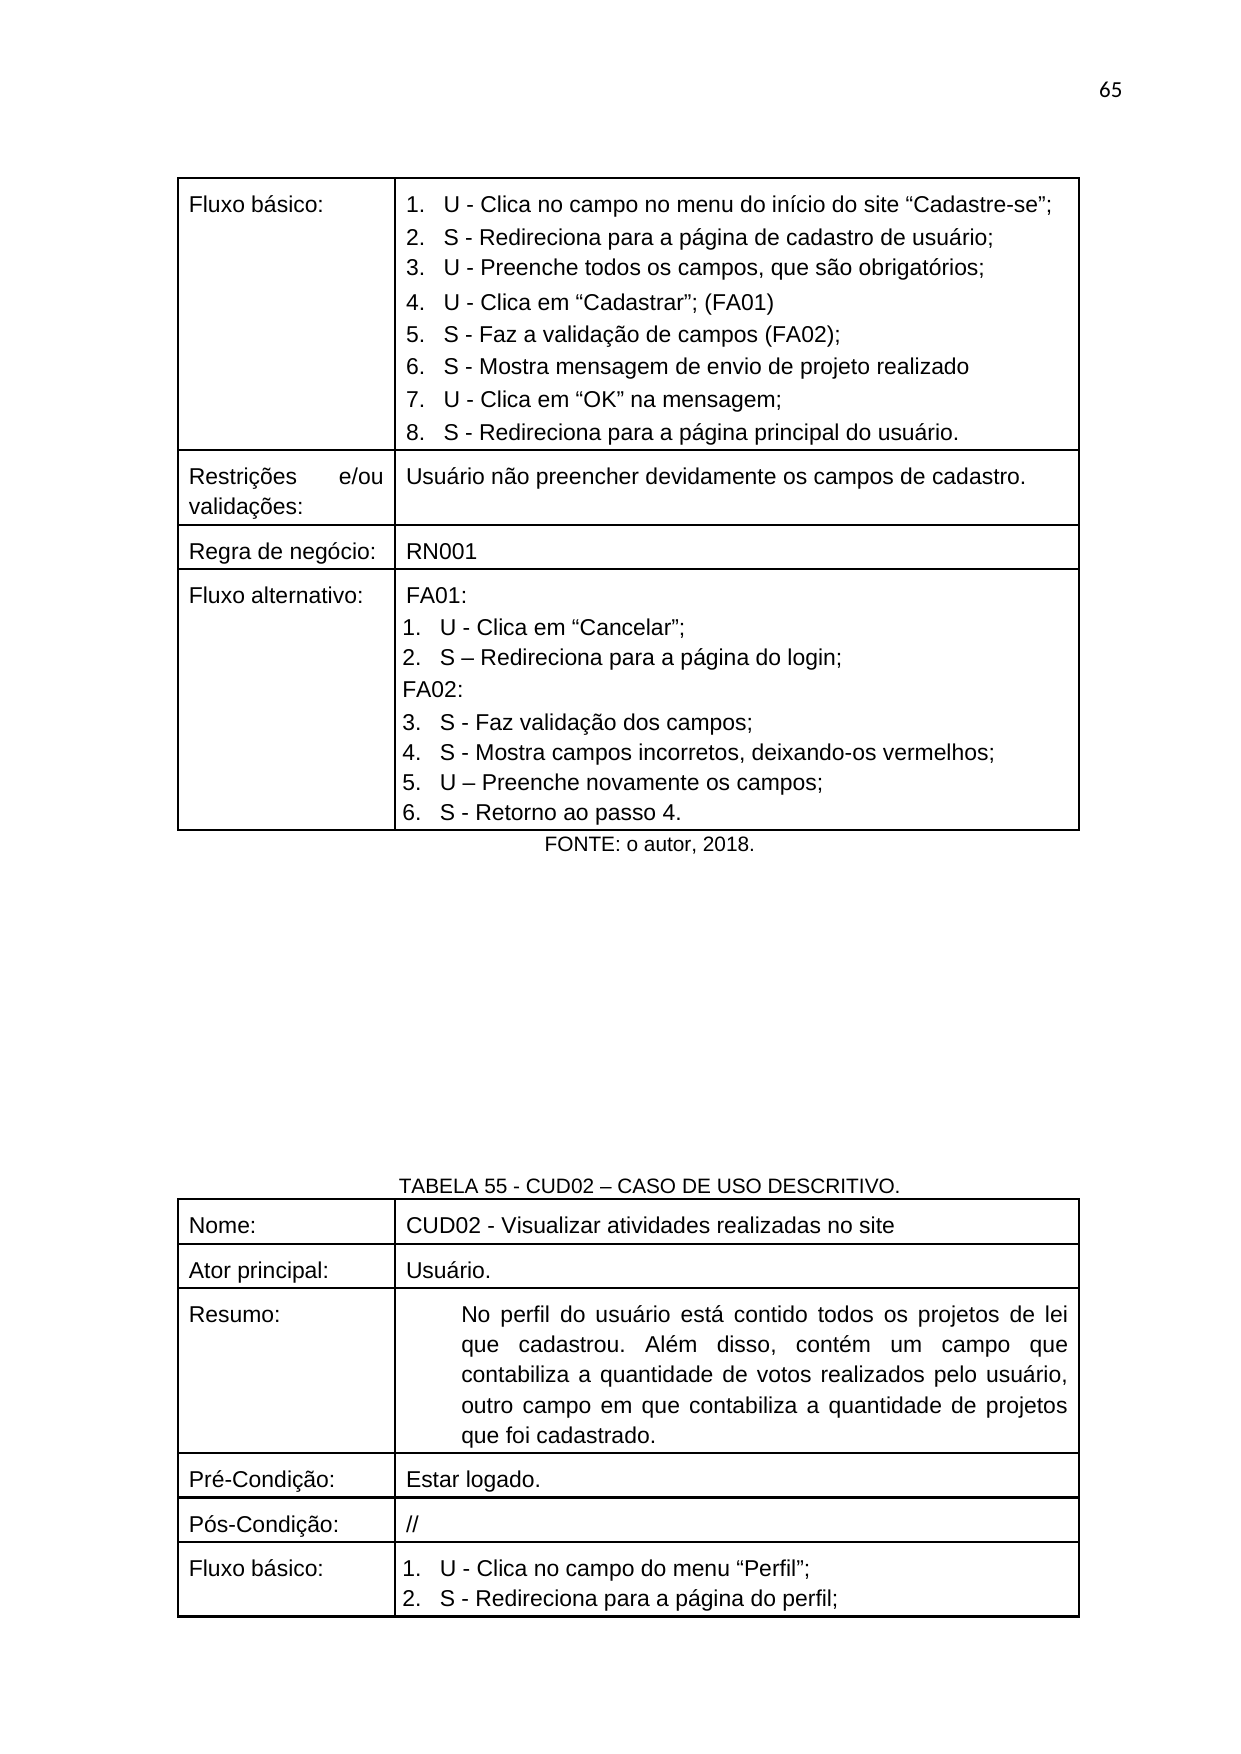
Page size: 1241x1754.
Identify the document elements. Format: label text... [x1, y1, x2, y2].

table_cell Restrições e/ou validações: [179, 451, 394, 523]
table_cell // [396, 1499, 1078, 1541]
table_cell FA01: U - Clica em “Cancelar”; S – Redireciona para a página do login; FA02: S - Faz validação dos campos; S - Mostra campos incorretos, deixando-os vermelhos; U – Preenche novamente os campos; S - Retorno ao passo 4. [396, 570, 1078, 829]
table_cell Pós-Condição: [179, 1499, 394, 1541]
text TABELA 55 - CUD02 – CASO DE USO DESCRITIVO. [177, 1174, 1122, 1198]
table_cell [396, 1543, 1078, 1615]
table_cell Resumo: [179, 1289, 394, 1452]
table_header CUD02 - Visualizar atividades realizadas no site [396, 1200, 1078, 1242]
table_cell Regra de negócio: [179, 526, 394, 568]
table_cell Fluxo alternativo: [179, 570, 394, 829]
table_cell U - Clica no campo no menu do início do site “Cadastre-se”; S - Redireciona para a página de cadastro de usuário; U - Preenche todos os campos, que são obrigatórios; U - Clica em “Cadastrar”; (FA01) S - Faz a validação de campos (FA02); S - Mostra mensagem de envio de projeto realizado U - Clica em “OK” na mensagem; S - Redireciona para a página principal do usuário. [396, 179, 1078, 449]
table_cell Usuário. [396, 1245, 1078, 1287]
table_cell Estar logado. [396, 1454, 1078, 1496]
table_cell Fluxo básico: [179, 179, 394, 449]
table_cell Fluxo básico: [179, 1543, 394, 1615]
table_header Nome: [179, 1200, 394, 1242]
table_cell Pré-Condição: [179, 1454, 394, 1496]
table_cell Ator principal: [179, 1245, 394, 1287]
table_cell RN001 [396, 526, 1078, 568]
table_cell Usuário não preencher devidamente os campos de cadastro. [396, 451, 1078, 523]
table_cell No perfil do usuário está contido todos os projetos de lei que cadastrou. Além disso, contém um campo que contabiliza a quantidade de votos realizados pelo usuário, outro campo em que contabiliza a quantidade de projetos que foi cadastrado. [396, 1289, 1078, 1452]
text FONTE: o autor, 2018. [177, 831, 1122, 855]
